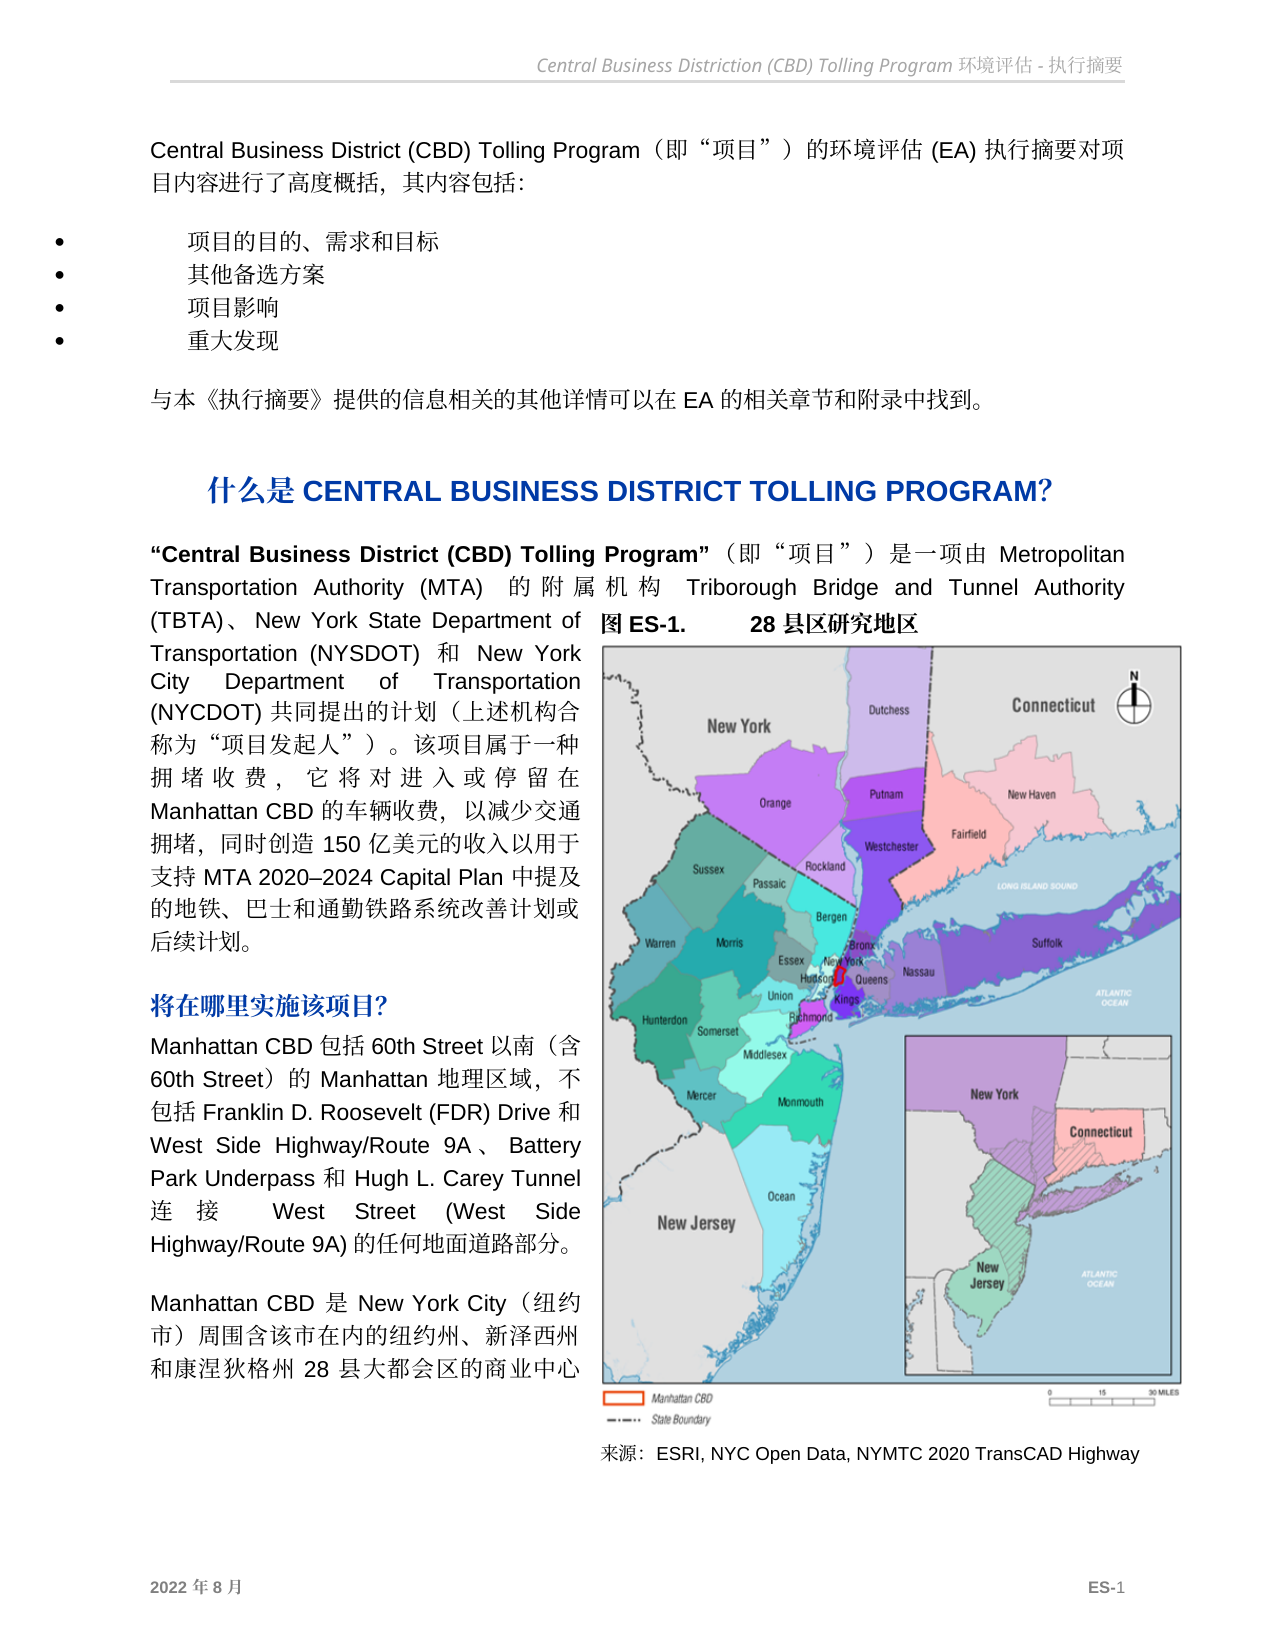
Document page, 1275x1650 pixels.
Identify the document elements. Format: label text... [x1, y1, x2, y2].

picture [600, 643, 1183, 1429]
text Manhattan CBD 包括 60th Street 以南（含 60th Street）的 Manhattan 地理区域，不包括 Franklin D. Roosevelt (FDR) Drive 和 West Side Highway/Route 9A、Battery Park Underpass 和 Hugh L. Carey Tunnel 连接 West Street (West Side Highway/Route 9A) 的任何地面道路部分。 [150, 1028, 600, 1259]
list 项目影响 [56, 290, 1125, 323]
text Manhattan CBD 是 New York City（纽约市）周围含该市在内的纽约州、新泽西州和康涅狄格州 28 县大都会区的商业中心（图 ES-1）。这 28 县总计有 2,220 万常住人口，提供 1,070 多万个工作岗位，是美国规模最大、经济地位最重要的大都会地区。 [150, 1285, 600, 1384]
text “Central Business District (CBD) Tolling Program”（即“项目”）是一项由 Metropolitan Transportation Authority (MTA) 的附属机构 Triborough Bridge and Tunnel Authority (TBTA)、New York State Department of Transportation (NYSDOT) 和 New York City Department of Transportation (NYCDOT) 共同提出的计划（上述机构合称为“项目发起人”）。该项目属于一种拥堵收费，它将对进入或停留在 Manhattan CBD 的车辆收费，以减少交通拥堵，同时创造 150 亿美元的收入以用于支持 MTA 2020–2024 Capital Plan 中提及的地铁、巴士和通勤铁路系统改善计划或后续计划。 [150, 536, 1125, 957]
text Central Business District (CBD) Tolling Program（即“项目”）的环境评估 (EA) 执行摘要对项目内容进行了高度概括，其内容包括： [150, 132, 1125, 198]
list 其他备选方案 [56, 257, 1125, 290]
text 与本《执行摘要》提供的信息相关的其他详情可以在 EA 的相关章节和附录中找到。 [150, 382, 1125, 415]
subtitle 什么是 CENTRAL BUSINESS DISTRICT TOLLING PROGRAM？ [150, 468, 1125, 510]
subtitle 将在哪里实施该项目？ [150, 986, 600, 1022]
list 项目的目的、需求和目标 [56, 224, 1125, 257]
list 重大发现 [56, 323, 1125, 356]
